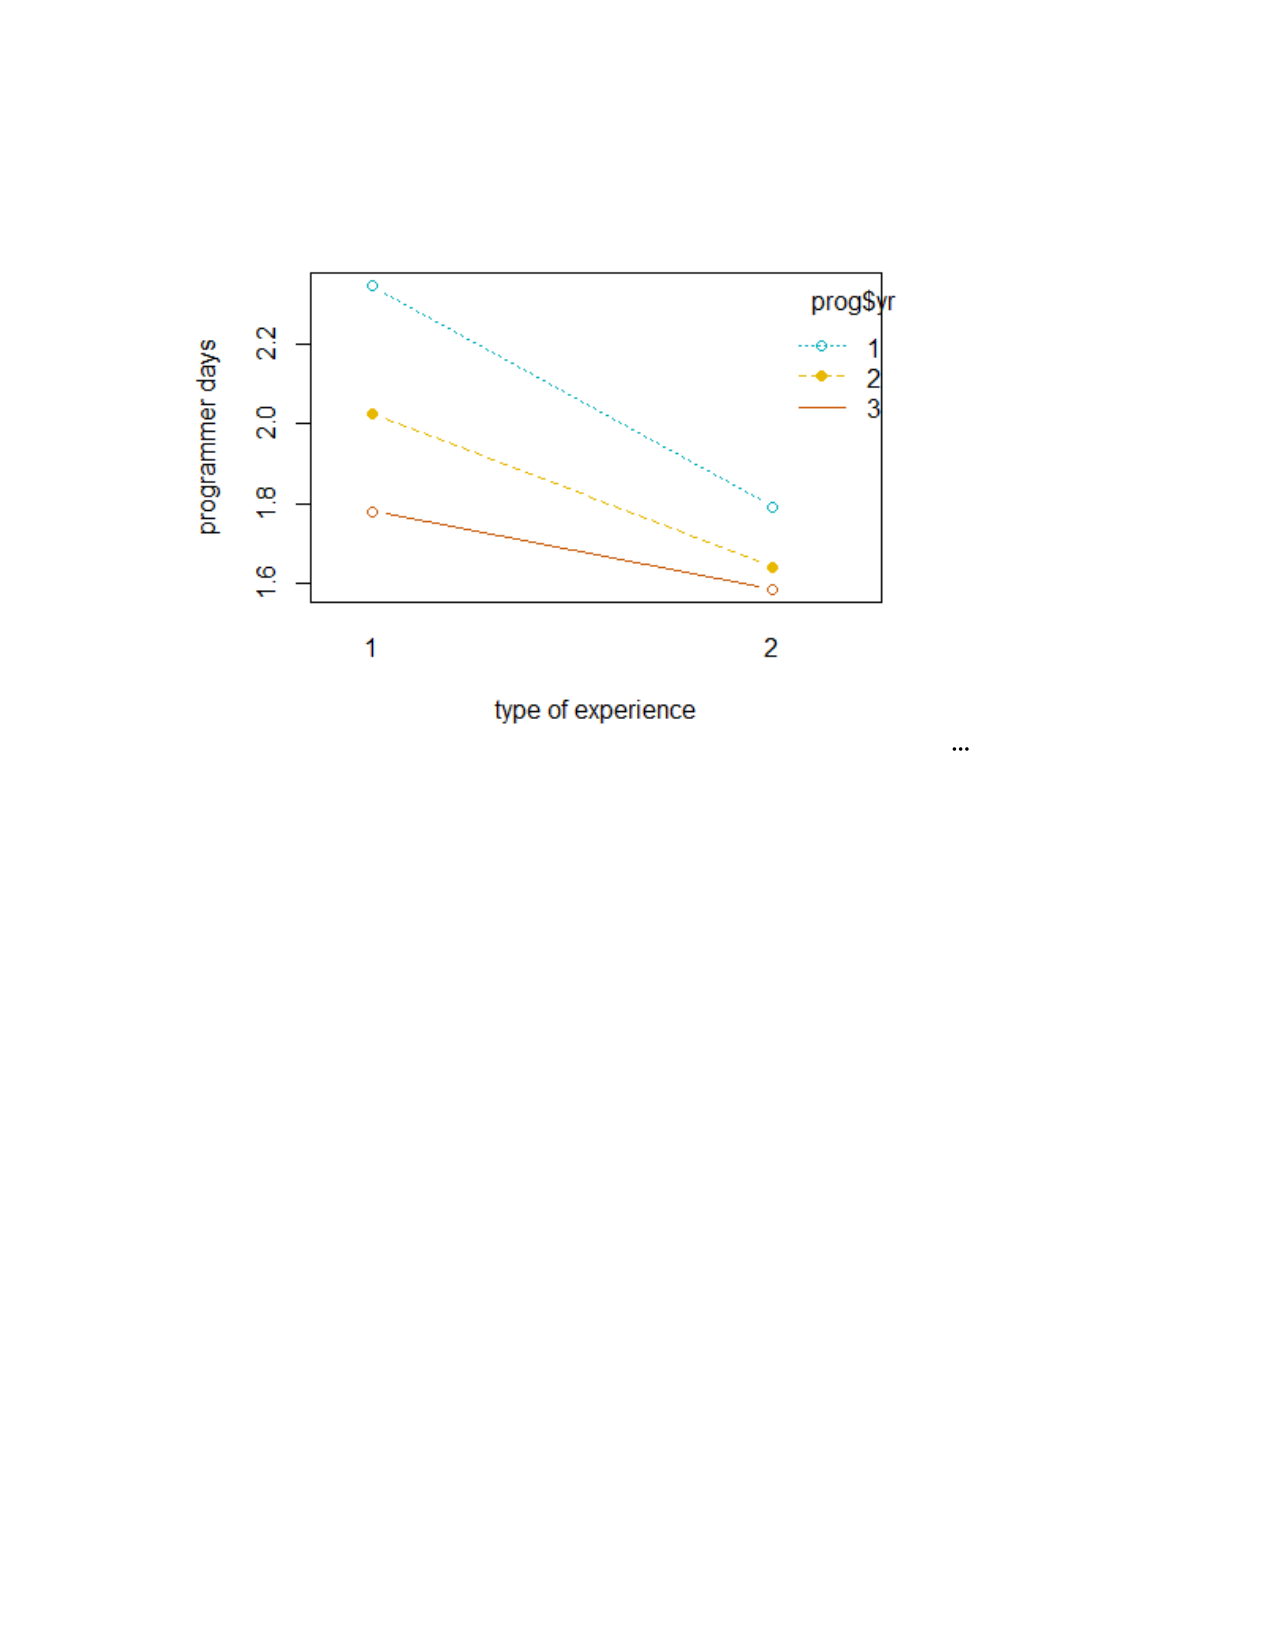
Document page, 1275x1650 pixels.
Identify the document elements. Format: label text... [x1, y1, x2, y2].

picture [187, 150, 946, 757]
